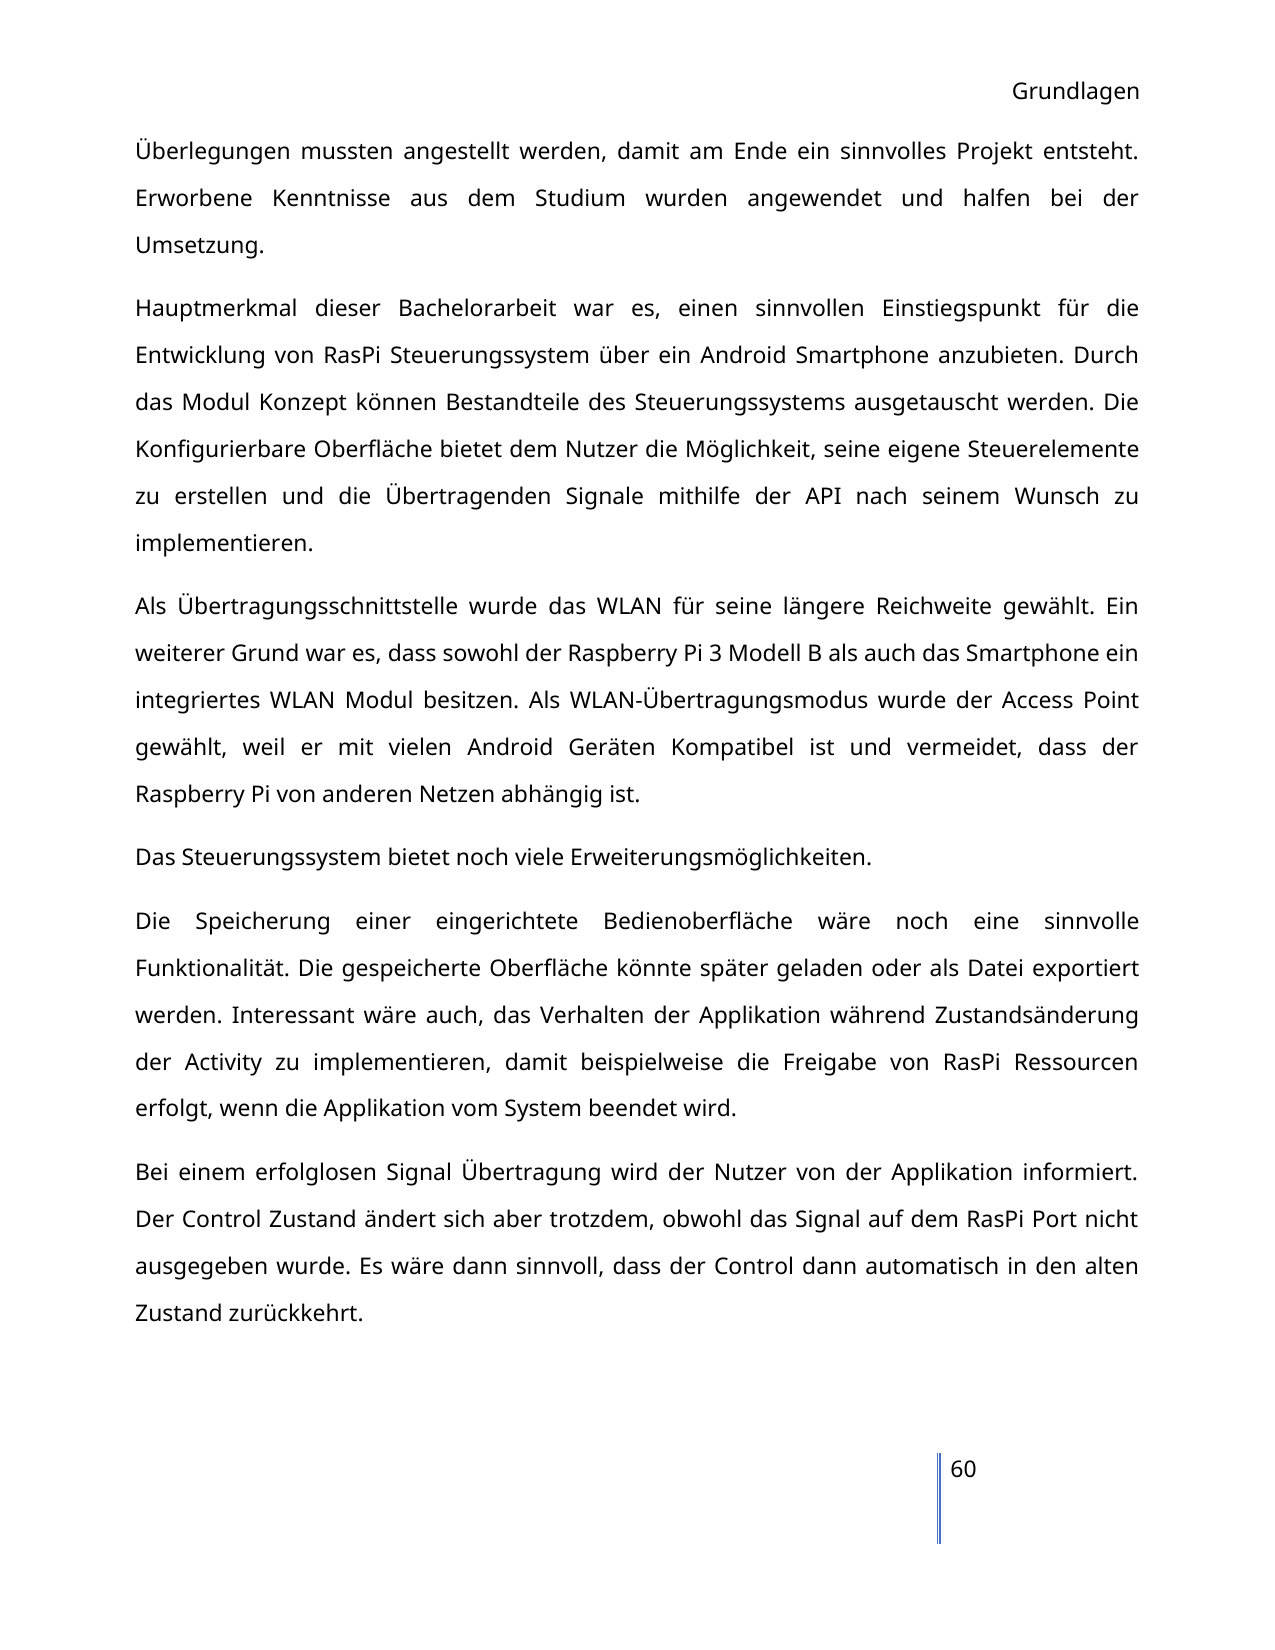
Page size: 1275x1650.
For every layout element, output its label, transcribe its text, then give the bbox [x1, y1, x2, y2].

text Überlegungen mussten angestellt werden, damit am Ende ein sinnvolles Projekt entsteht. Erworbene Kenntnisse aus dem Studium wurden angewendet und halfen bei der Umsetzung. [135, 135, 1140, 260]
text Als Übertragungsschnittstelle wurde das WLAN für seine längere Reichweite gewählt. Ein weiterer Grund war es, dass sowohl der Raspberry Pi 3 Modell B als auch das Smartphone ein integriertes WLAN Modul besitzen. Als WLAN-Übertragungsmodus wurde der Access Point gewählt, weil er mit vielen Android Geräten Kompatibel ist und vermeidet, dass der Raspberry Pi von anderen Netzen abhängig ist. [135, 590, 1140, 809]
text Bei einem erfolglosen Signal Übertragung wird der Nutzer von der Applikation informiert. Der Control Zustand ändert sich aber trotzdem, obwohl das Signal auf dem RasPi Port nicht ausgegeben wurde. Es wäre dann sinnvoll, dass der Control dann automatisch in den alten Zustand zurückkehrt. [135, 1156, 1140, 1328]
text Das Steuerungssystem bietet noch viele Erweiterungsmöglichkeiten. [135, 841, 1140, 872]
text Die Speicherung einer eingerichtete Bedienoberfläche wäre noch eine sinnvolle Funktionalität. Die gespeicherte Oberfläche könnte später geladen oder als Datei exportiert werden. Interessant wäre auch, das Verhalten der Applikation während Zustandsänderung der Activity zu implementieren, damit beispielweise die Freigabe von RasPi Ressourcen erfolgt, wenn die Applikation vom System beendet wird. [135, 905, 1140, 1123]
text Hauptmerkmal dieser Bachelorarbeit war es, einen sinnvollen Einstiegspunkt für die Entwicklung von RasPi Steuerungssystem über ein Android Smartphone anzubieten. Durch das Modul Konzept können Bestandteile des Steuerungssystems ausgetauscht werden. Die Konfigurierbare Oberfläche bietet dem Nutzer die Möglichkeit, seine eigene Steuerelemente zu erstellen und die Übertragenden Signale mithilfe der API nach seinem Wunsch zu implementieren. [135, 292, 1140, 558]
